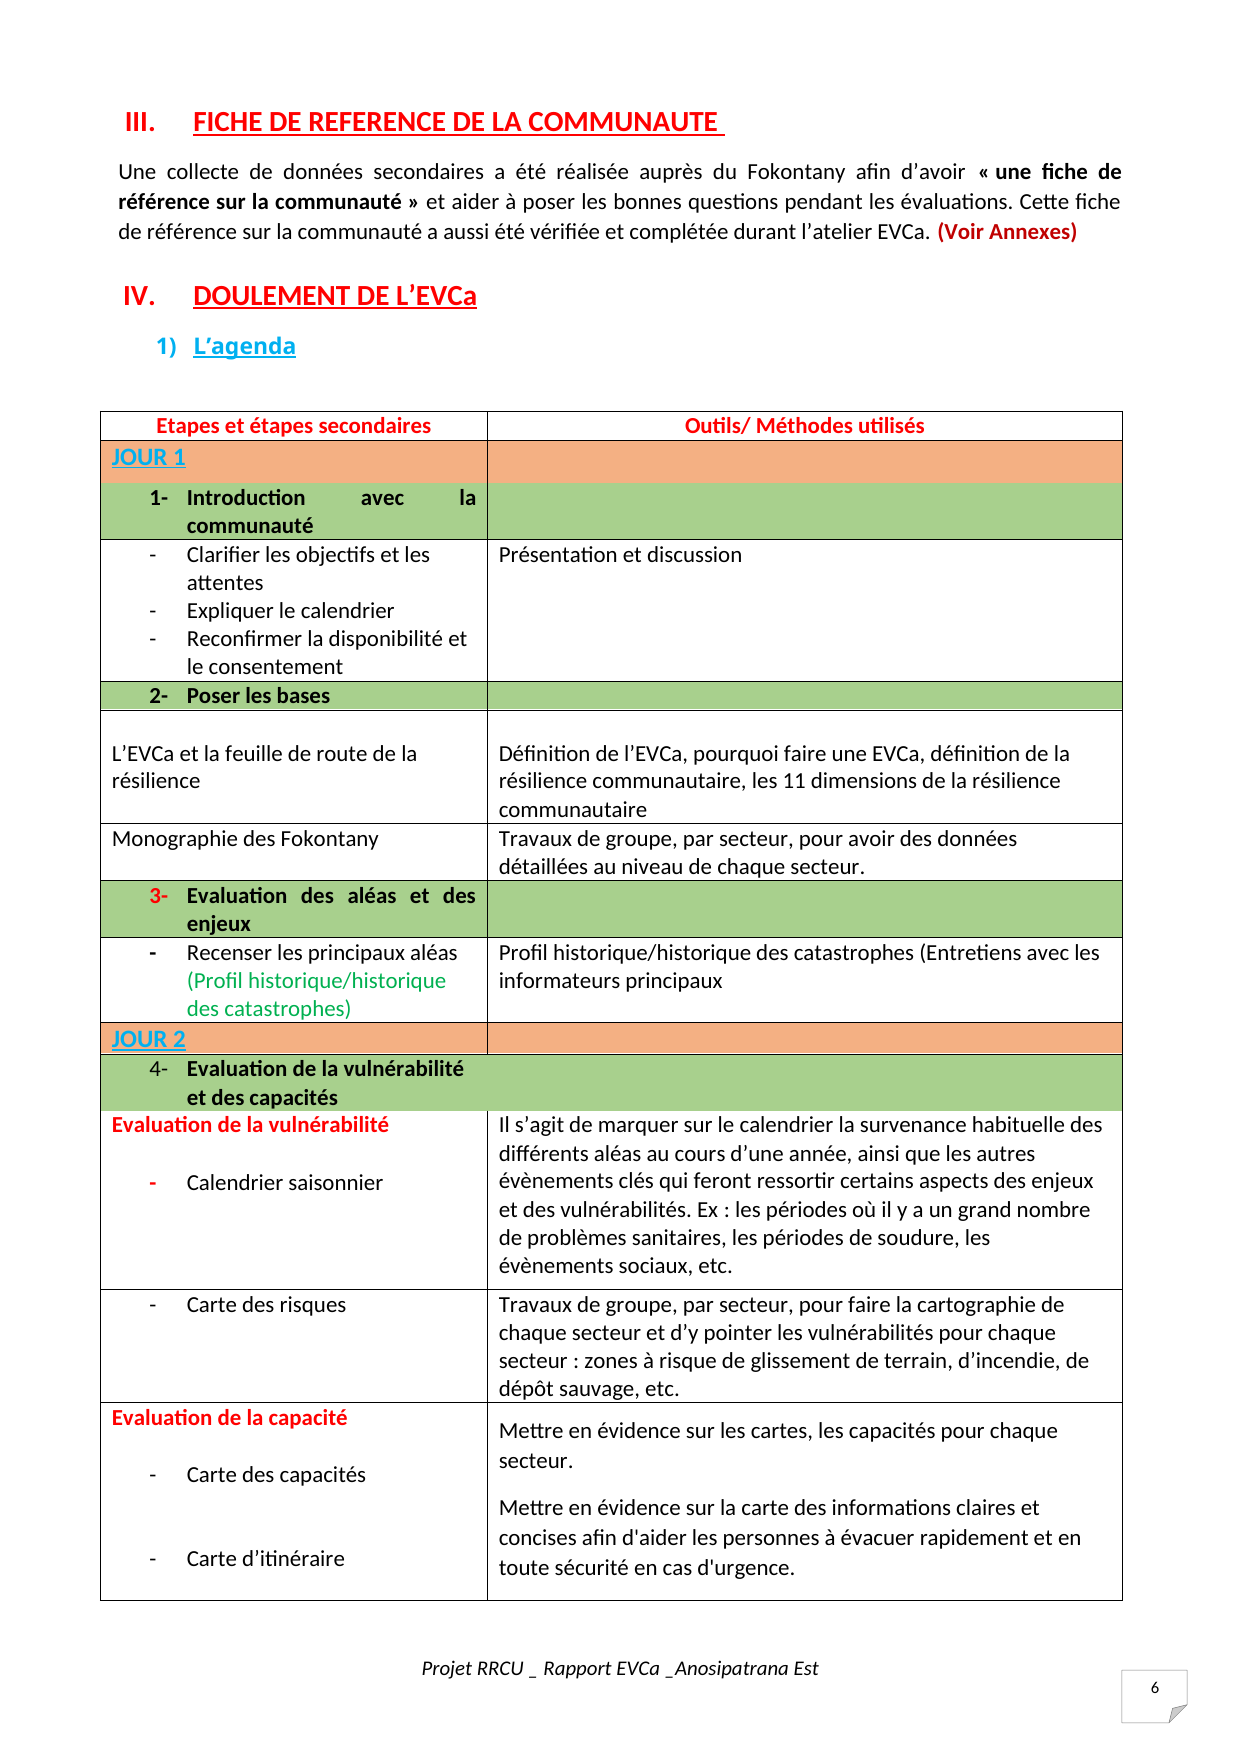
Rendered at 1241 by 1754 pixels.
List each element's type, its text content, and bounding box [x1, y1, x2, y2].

table_header Etapes et étapes secondaires [101, 412, 487, 440]
text Une collecte de données secondaires a été réalisée auprès du Fokontany afin d’avoir « une fiche de référence sur la communauté » et aider à poser les bonnes questions pendant les évaluations. Cette fiche de référence sur la communauté a aussi été vérifiée et complétée durant l’atelier EVCa. (Voir Annexes) [118, 157, 1122, 245]
table_header Outils/ Méthodes utilisés [488, 412, 1122, 440]
table_cell Carte des risques [101, 1290, 487, 1402]
table_cell Monographie des Fokontany [101, 824, 487, 880]
table_cell Mettre en évidence sur les cartes, les capacités pour chaque secteur. Mettre en évidence sur la carte des informations claires et concises afin d'aider les personnes à évacuer rapidement et en toute sécurité en cas d'urgence. [488, 1403, 1122, 1600]
table_cell Définition de l’EVCa, pourquoi faire une EVCa, définition de la résilience communautaire, les 11 dimensions de la résilience communautaire [488, 739, 1122, 823]
table_cell Evaluation de la vulnérabilité et des capacités [101, 1055, 1122, 1111]
table_cell Clarifier les objectifs et les attentes Expliquer le calendrier Reconfirmer la disponibilité et le consentement [101, 540, 487, 681]
table_cell Travaux de groupe, par secteur, pour faire la cartographie de chaque secteur et d’y pointer les vulnérabilités pour chaque secteur : zones à risque de glissement de terrain, d’incendie, de dépôt sauvage, etc. [488, 1290, 1122, 1402]
table_cell Il s’agit de marquer sur le calendrier la survenance habituelle des différents aléas au cours d’une année, ainsi que les autres évènements clés qui feront ressortir certains aspects des enjeux et des vulnérabilités. Ex : les périodes où il y a un grand nombre de problèmes sanitaires, les périodes de soudure, les évènements sociaux, etc. [488, 1111, 1122, 1289]
table_cell [101, 711, 487, 739]
table_cell [488, 1023, 1122, 1053]
table_cell Poser les bases [101, 682, 487, 709]
table_cell Evaluation de la capacité Carte des capacités Carte d’itinéraire [101, 1403, 487, 1600]
table_cell Introduction avec la communauté [101, 483, 487, 539]
table_cell [488, 711, 1122, 739]
table_cell JOUR 2 [101, 1023, 487, 1053]
table_cell Evaluation des aléas et des enjeux [101, 881, 487, 937]
table_cell L’EVCa et la feuille de route de la résilience [101, 739, 487, 823]
subtitle DOULEMENT DE L’EVCa [156, 277, 1122, 312]
table_cell Profil historique/historique des catastrophes (Entretiens avec les informateurs principaux [488, 938, 1122, 1022]
table_cell [488, 682, 1122, 709]
subtitle L’agenda [156, 330, 1122, 361]
table_cell Présentation et discussion [488, 540, 1122, 681]
table_cell Recenser les principaux aléas (Profil historique/historique des catastrophes) [101, 938, 487, 1022]
subtitle FICHE DE REFERENCE DE LA COMMUNAUTE [156, 103, 1122, 139]
table_cell Travaux de groupe, par secteur, pour avoir des données détaillées au niveau de chaque secteur. [488, 824, 1122, 880]
table_cell [488, 881, 1122, 937]
table_cell [488, 483, 1122, 539]
table_cell Evaluation de la vulnérabilité Calendrier saisonnier [101, 1111, 487, 1289]
table_cell JOUR 1 [101, 441, 487, 483]
table_cell [488, 441, 1122, 483]
